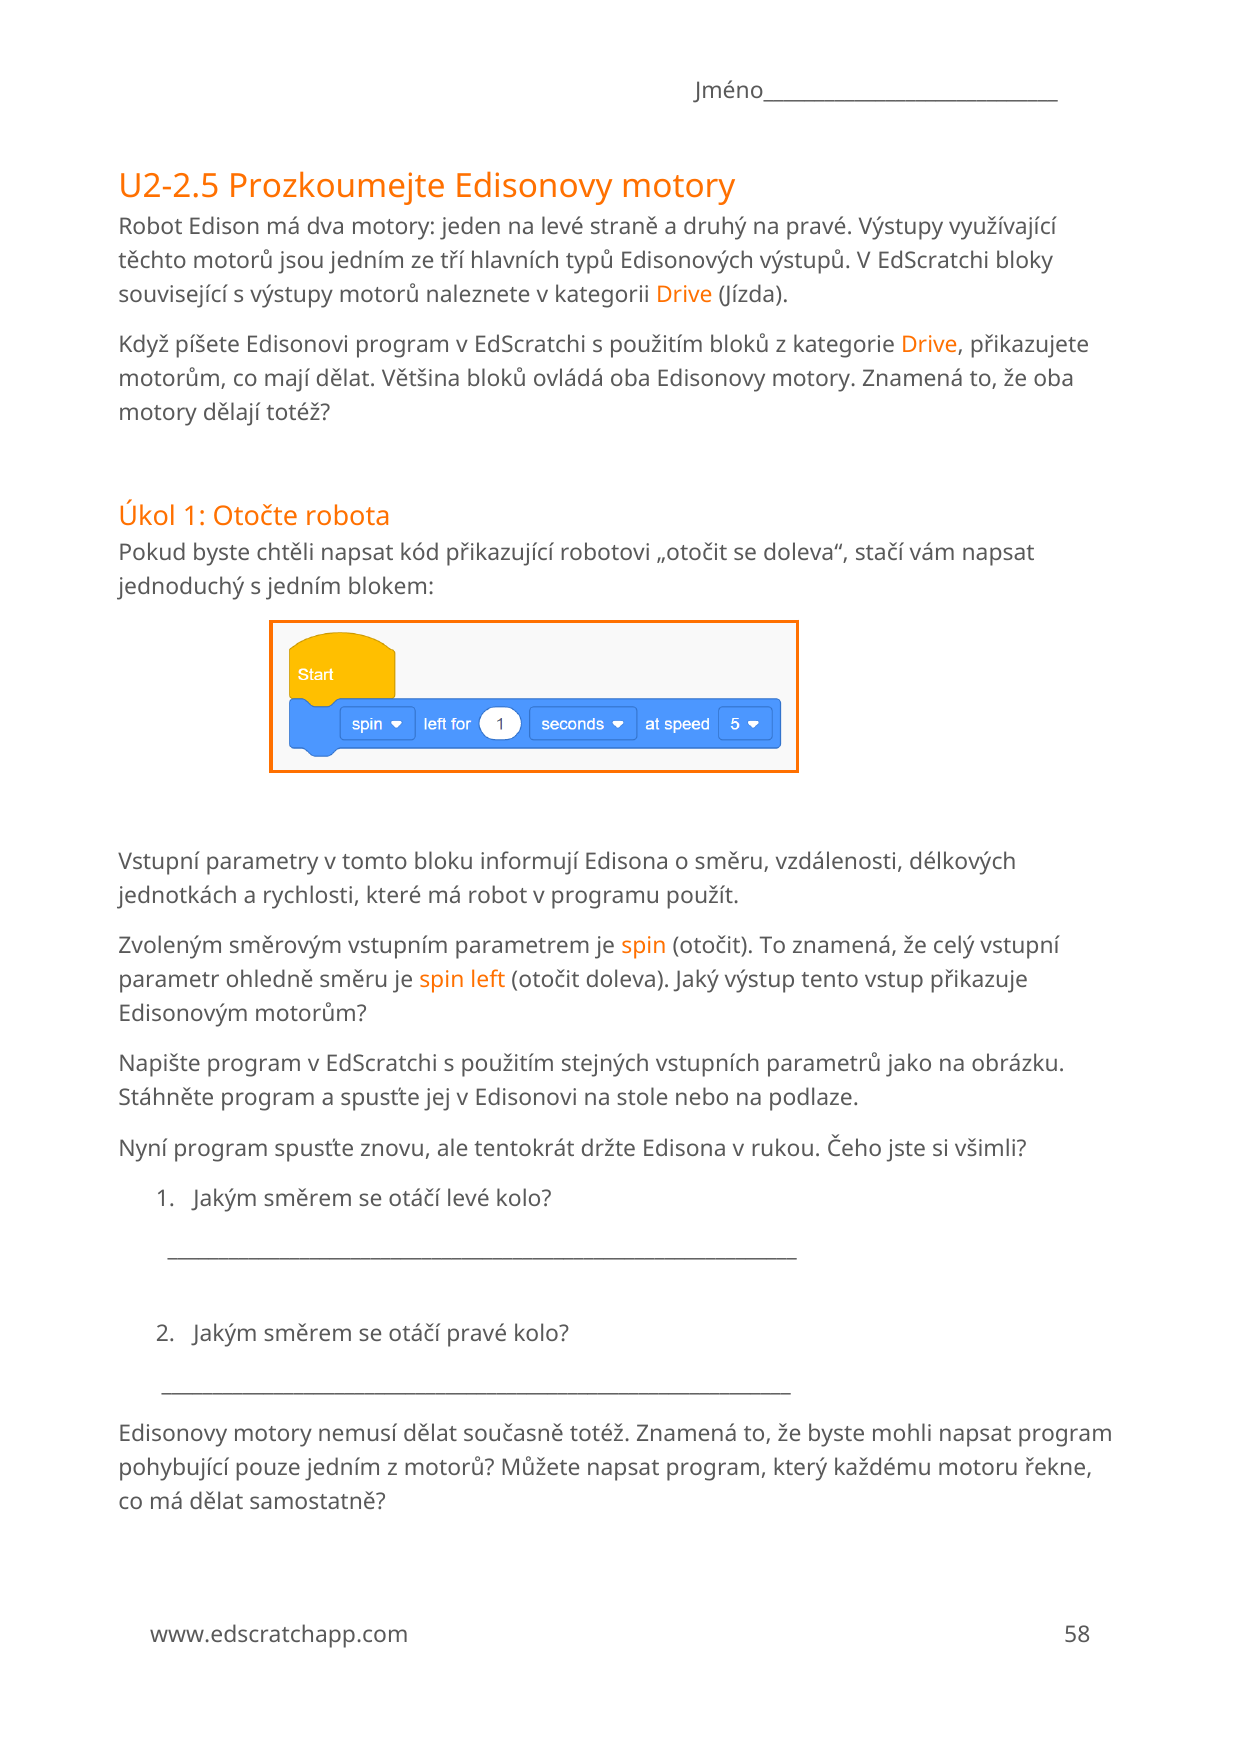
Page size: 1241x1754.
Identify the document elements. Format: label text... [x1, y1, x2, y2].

list Jakým směrem se otáčí levé kolo? [156, 1182, 1122, 1213]
text Vstupní parametry v tomto bloku informují Edisona o směru, vzdálenosti, délkových jednotkách a rychlosti, které má robot v programu použít. [118, 845, 1122, 910]
picture [273, 623, 796, 770]
text Edisonovy motory nemusí dělat současně totéž. Znamená to, že byste mohli napsat program pohybující pouze jedním z motorů? Můžete napsat program, který každému motoru řekne, co má dělat samostatně? [118, 1417, 1122, 1516]
text Pokud byste chtěli napsat kód přikazující robotovi „otočit se doleva“, stačí vám napsat jednoduchý s jedním blokem: [118, 536, 1122, 601]
text ______________________________________________________________ [156, 1367, 1122, 1398]
subtitle Úkol 1: Otočte robota [118, 497, 1122, 533]
list Jakým směrem se otáčí pravé kolo? [156, 1316, 1122, 1348]
text Zvoleným směrovým vstupním parametrem je spin (otočit). To znamená, že celý vstupní parametr ohledně směru je spin left (otočit doleva). Jaký výstup tento vstup přikazuje Edisonovým motorům? [118, 929, 1122, 1028]
text Napište program v EdScratchi s použitím stejných vstupních parametrů jako na obrázku. Stáhněte program a spusťte jej v Edisonovi na stole nebo na podlaze. [118, 1047, 1122, 1112]
text ______________________________________________________________ [156, 1232, 1122, 1263]
subtitle U2-2.5 Prozkoumejte Edisonovy motory [118, 161, 1122, 207]
text Když píšete Edisonovi program v EdScratchi s použitím bloků z kategorie Drive, přikazujete motorům, co mají dělat. Většina bloků ovládá oba Edisonovy motory. Znamená to, že oba motory dělají totéž? [118, 328, 1122, 427]
text Nyní program spusťte znovu, ale tentokrát držte Edisona v rukou. Čeho jste si všimli? [118, 1131, 1122, 1163]
text Robot Edison má dva motory: jeden na levé straně a druhý na pravé. Výstupy využívající těchto motorů jsou jedním ze tří hlavních typů Edisonových výstupů. V EdScratchi bloky související s výstupy motorů naleznete v kategorii Drive (Jízda). [118, 210, 1122, 309]
